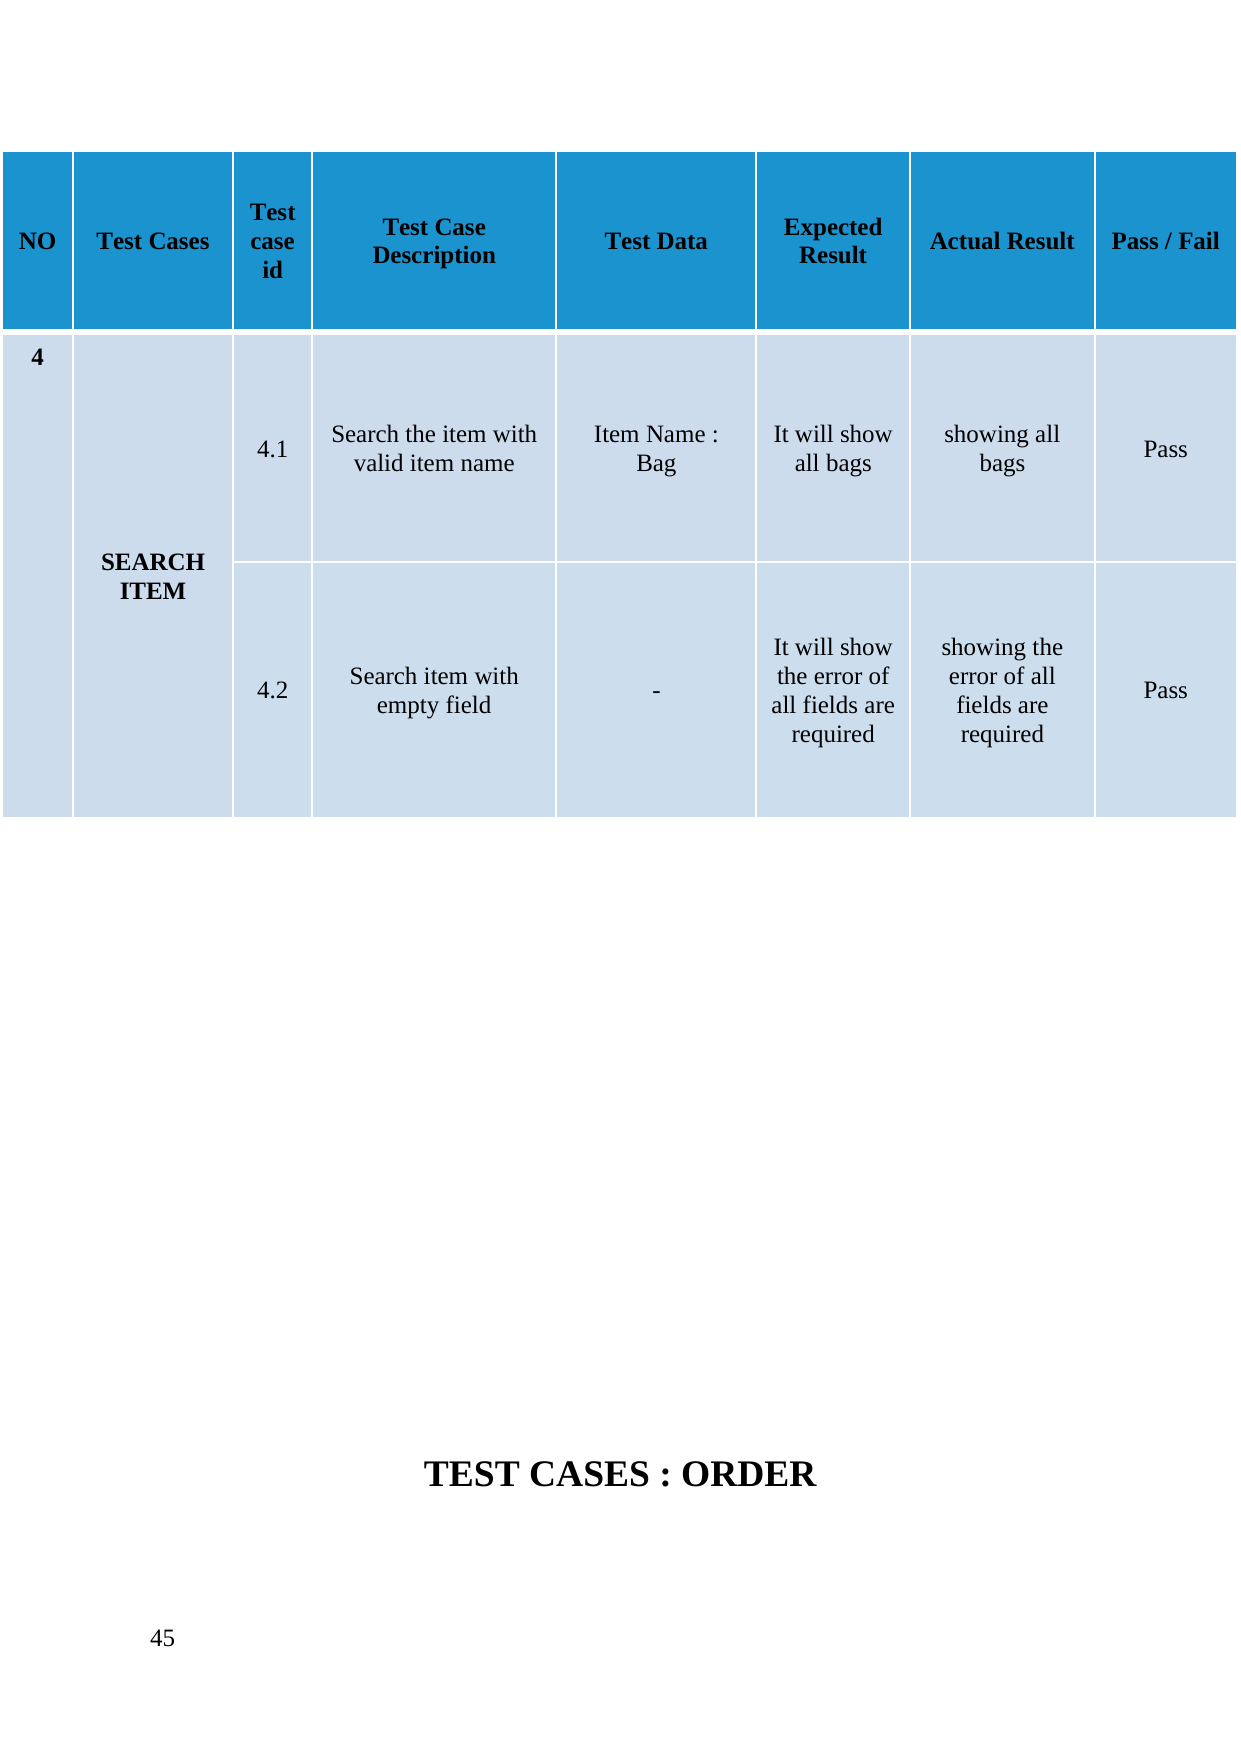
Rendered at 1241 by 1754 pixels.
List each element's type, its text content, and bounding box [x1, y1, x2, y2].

table_header Test Data [557, 152, 755, 329]
table_cell Pass [1096, 335, 1236, 561]
table_cell It will show all bags [757, 335, 909, 561]
table_header NO [3, 152, 72, 329]
table_cell Search item with empty field [313, 563, 555, 817]
table_cell showing the error of all fields are required [911, 563, 1094, 817]
table_cell - [557, 563, 755, 817]
table_cell showing all bags [911, 335, 1094, 561]
table_cell 4.1 [234, 335, 311, 561]
text TEST CASES : ORDER [150, 1451, 1090, 1494]
table_header Test Cases [74, 152, 232, 329]
table_cell Pass [1096, 563, 1236, 817]
table_cell It will show the error of all fields are required [757, 563, 909, 817]
table_header Expected Result [757, 152, 909, 329]
table_header Pass / Fail [1096, 152, 1236, 329]
table_cell 4 [3, 335, 72, 817]
table_header Test case id [234, 152, 311, 329]
table_header Test Case Description [313, 152, 555, 329]
table_cell Item Name : Bag [557, 335, 755, 561]
table_cell SEARCH ITEM [74, 335, 232, 817]
table_header Actual Result [911, 152, 1094, 329]
table_cell Search the item with valid item name [313, 335, 555, 561]
table_cell 4.2 [234, 563, 311, 817]
